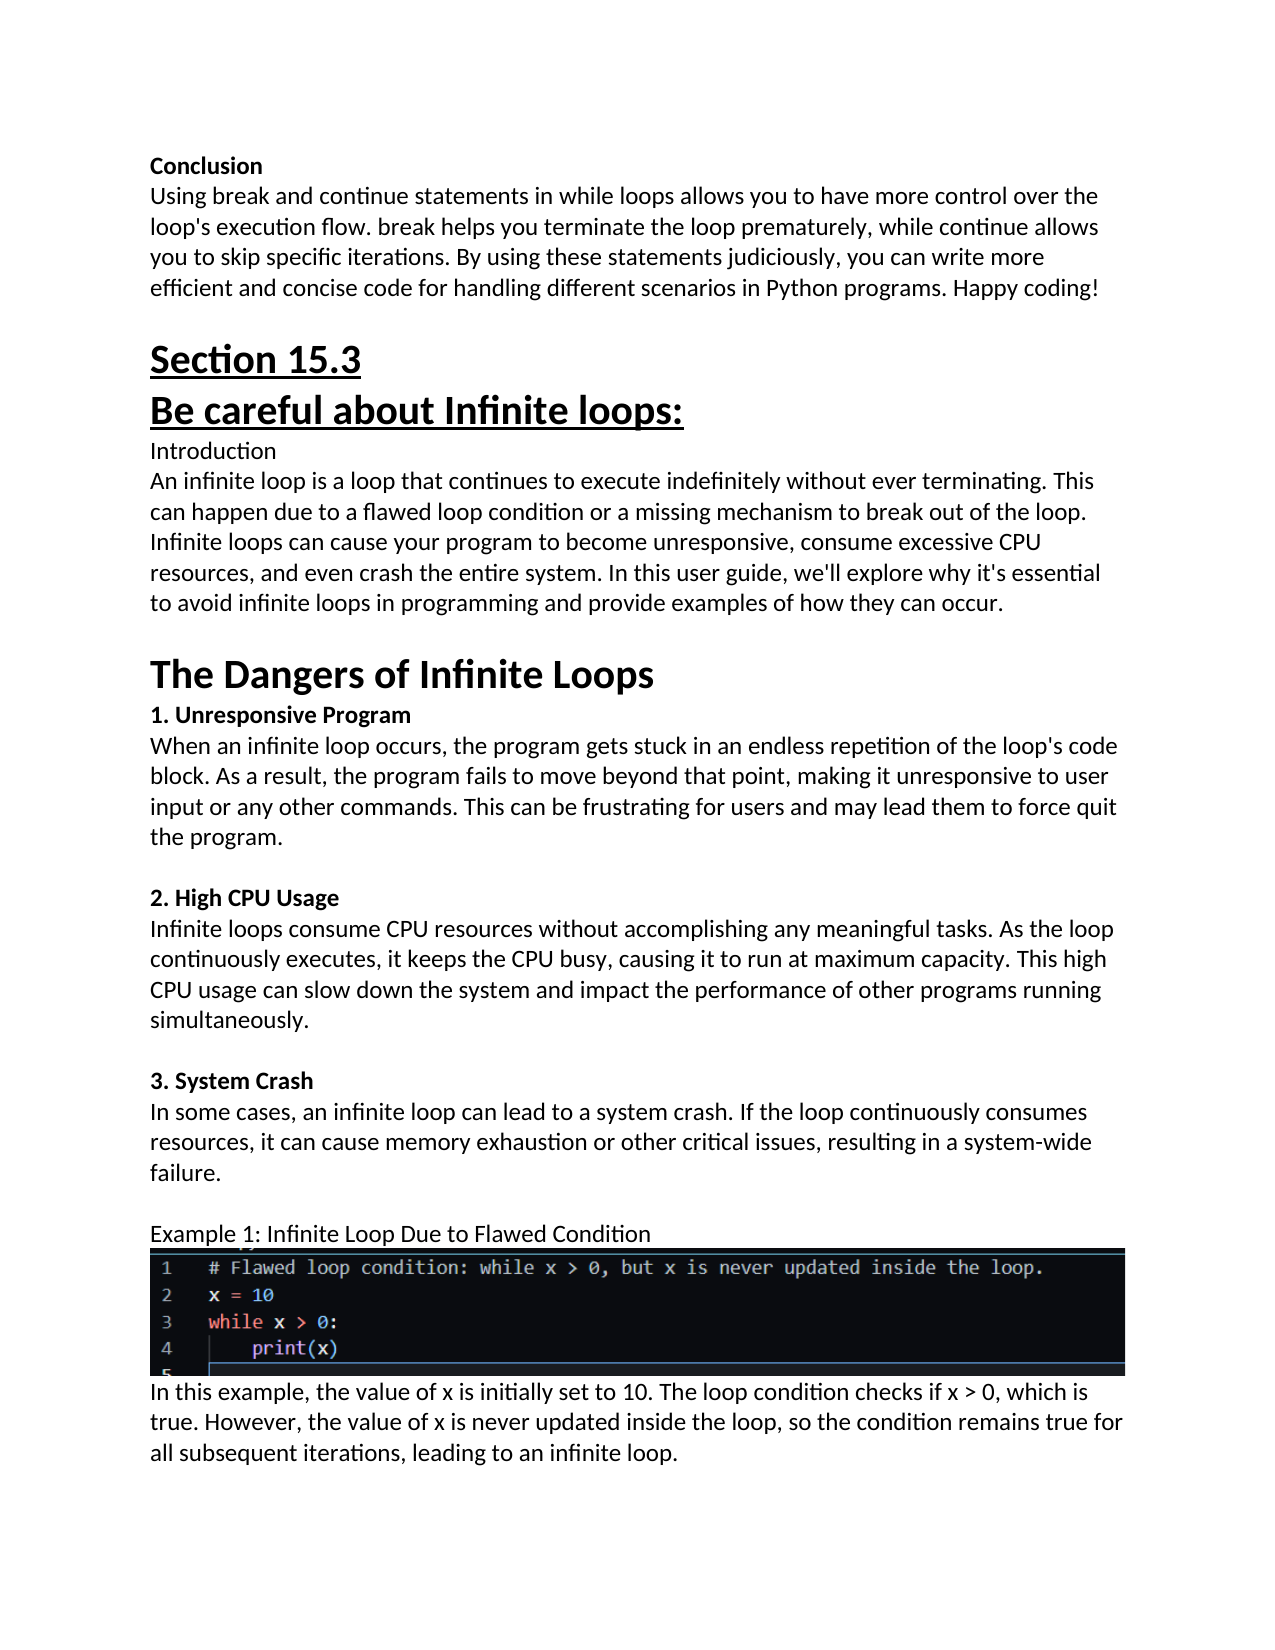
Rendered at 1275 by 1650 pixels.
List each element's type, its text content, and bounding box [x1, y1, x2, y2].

text In this example, the value of x is initially set to 10. The loop condition checks if x > 0, which is true. However, the value of x is never updated inside the loop, so the condition remains true for all subsequent iterations, leading to an infinite loop. [150, 1376, 1125, 1468]
text 3. System Crash [150, 1066, 1125, 1096]
text 2. High CPU Usage [150, 882, 1125, 913]
text Be careful about Infinite loops: [150, 384, 1125, 435]
text 1. Unresponsive Program [150, 699, 1125, 730]
text Example 1: Infinite Loop Due to Flawed Condition [150, 1218, 1125, 1248]
text An infinite loop is a loop that continues to execute indefinitely without ever terminating. This can happen due to a flawed loop condition or a missing mechanism to break out of the loop. Infinite loops can cause your program to become unresponsive, consume excessive CPU resources, and even crash the entire system. In this user guide, we'll explore why it's essential to avoid infinite loops in programming and provide examples of how they can occur. [150, 465, 1125, 618]
text When an infinite loop occurs, the program gets stuck in an endless repetition of the loop's code block. As a result, the program fails to move beyond that point, making it unresponsive to user input or any other commands. This can be frustrating for users and may lead them to force quit the program. [150, 730, 1125, 852]
text Introduction [150, 435, 1125, 465]
text Using break and continue statements in while loops allows you to have more control over the loop's execution flow. break helps you terminate the loop prematurely, while continue allows you to skip specific iterations. By using these statements judiciously, you can write more efficient and concise code for handling different scenarios in Python programs. Happy coding! [150, 181, 1125, 303]
text Infinite loops consume CPU resources without accomplishing any meaningful tasks. As the loop continuously executes, it keeps the CPU busy, causing it to run at maximum capacity. This high CPU usage can slow down the system and impact the performance of other programs running simultaneously. [150, 913, 1125, 1035]
picture [150, 1248, 1125, 1376]
text In some cases, an infinite loop can lead to a system crash. If the loop continuously consumes resources, it can cause memory exhaustion or other critical issues, resulting in a system-wide failure. [150, 1096, 1125, 1188]
text Section 15.3 [150, 333, 1125, 384]
text The Dangers of Infinite Loops [150, 648, 1125, 699]
text Conclusion [150, 150, 1125, 181]
